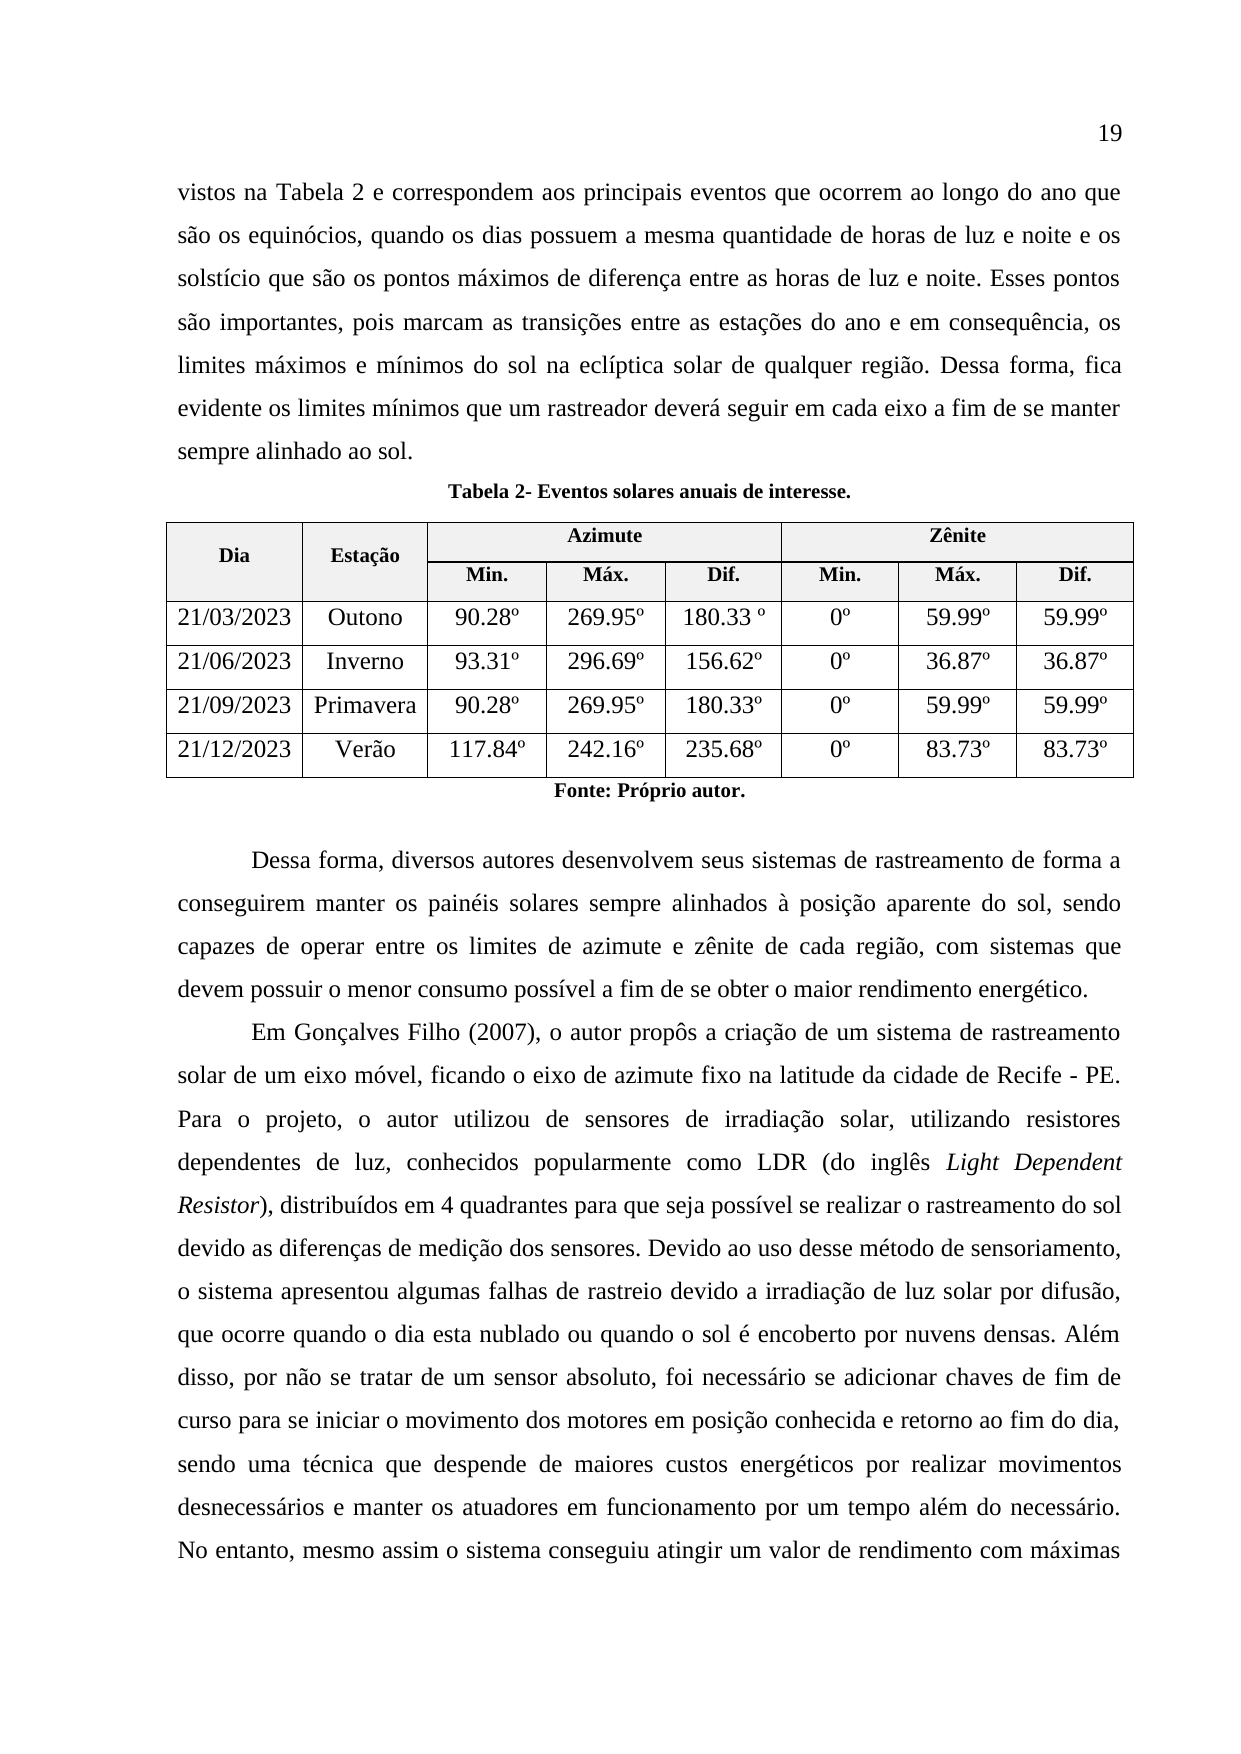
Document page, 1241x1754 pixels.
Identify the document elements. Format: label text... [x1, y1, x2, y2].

table_cell 21/06/2023 [167, 646, 302, 689]
table_cell 59.99º [899, 690, 1016, 733]
table_cell Dif. [666, 563, 781, 601]
table_cell 59.99º [899, 602, 1016, 645]
table_cell Min. [782, 563, 898, 601]
table_header Estação [303, 523, 427, 601]
table_cell 235.68º [666, 734, 781, 777]
table_cell 59.99º [1017, 602, 1133, 645]
table_cell Máx. [547, 563, 665, 601]
table_cell 0º [782, 602, 898, 645]
table_header Zênite [782, 523, 1133, 561]
table_header Azimute [428, 523, 781, 561]
table_cell Outono [303, 602, 427, 645]
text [177, 177, 1122, 465]
table_cell 90.28º [428, 690, 546, 733]
table_cell 269.95º [547, 602, 665, 645]
table_cell Dif. [1017, 563, 1133, 601]
table_cell 21/12/2023 [167, 734, 302, 777]
table_cell 117.84º [428, 734, 546, 777]
text Dessa forma, diversos autores desenvolvem seus sistemas de rastreamento de forma a conseguirem manter os painéis solares sempre alinhados à posição aparente do sol, sendo capazes de operar entre os limites de azimute e zênite de cada região, com sistemas que devem possuir o menor consumo possível a fim de se obter o maior rendimento energético. [177, 845, 1122, 1003]
table_cell 180.33º [666, 690, 781, 733]
table_cell 0º [782, 646, 898, 689]
table_cell 93.31º [428, 646, 546, 689]
text Fonte: Próprio autor. [177, 778, 1122, 802]
table_cell 83.73º [1017, 734, 1133, 777]
table_cell 21/09/2023 [167, 690, 302, 733]
table_cell 90.28º [428, 602, 546, 645]
table_cell Min. [428, 563, 546, 601]
table_cell 156.62º [666, 646, 781, 689]
table_cell 296.69º [547, 646, 665, 689]
table_cell 83.73º [899, 734, 1016, 777]
text Tabela 2- Eventos solares anuais de interesse. [177, 479, 1122, 503]
table_header Dia [167, 523, 302, 601]
table_cell 0º [782, 690, 898, 733]
table_cell 36.87º [899, 646, 1016, 689]
table_cell 180.33 º [666, 602, 781, 645]
table_cell 269.95º [547, 690, 665, 733]
table_cell Verão [303, 734, 427, 777]
table_cell 21/03/2023 [167, 602, 302, 645]
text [177, 1017, 1122, 1564]
table_cell 36.87º [1017, 646, 1133, 689]
table_cell 59.99º [1017, 690, 1133, 733]
table_cell Primavera [303, 690, 427, 733]
table_cell 242.16º [547, 734, 665, 777]
table_cell 0º [782, 734, 898, 777]
table_cell Máx. [899, 563, 1016, 601]
table_cell Inverno [303, 646, 427, 689]
